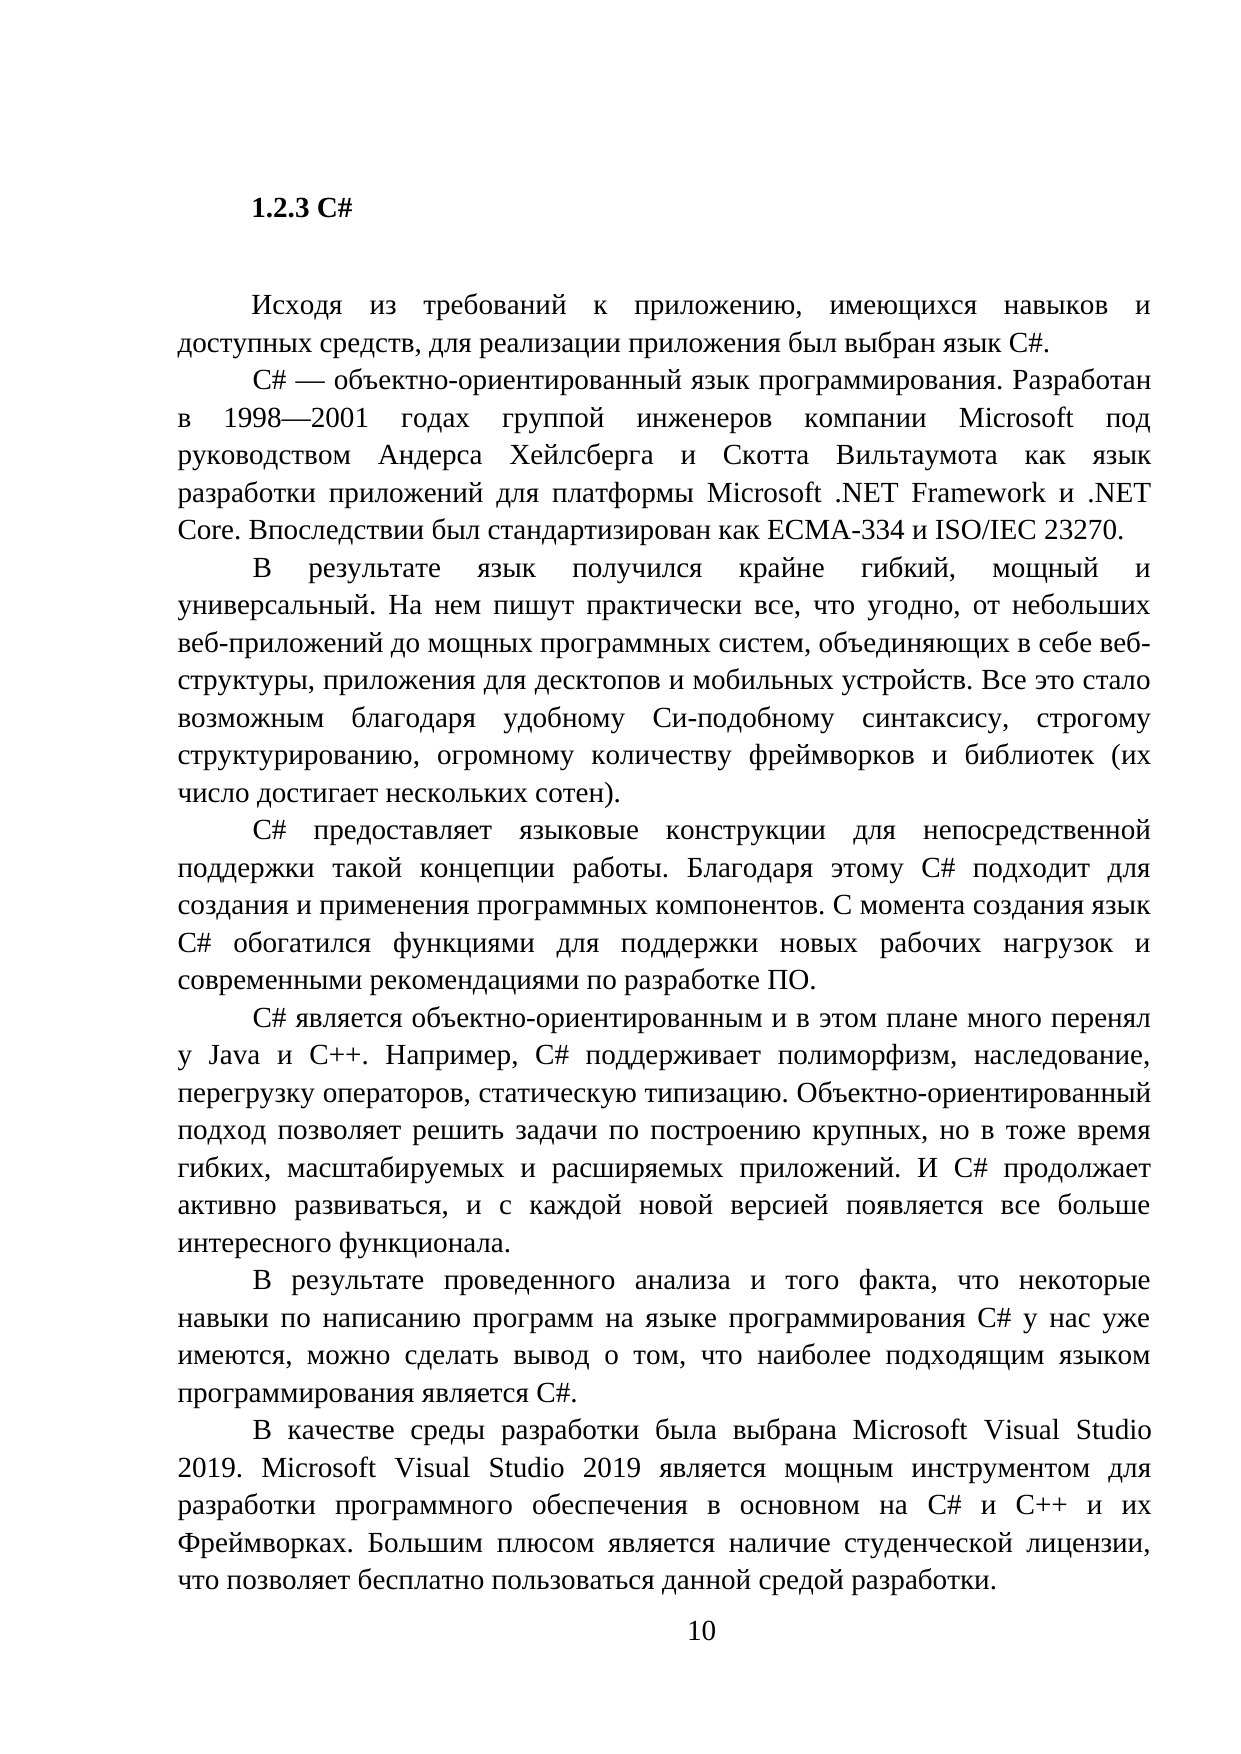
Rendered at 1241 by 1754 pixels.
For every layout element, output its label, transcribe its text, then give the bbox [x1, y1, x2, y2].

text C# является объектно-ориентированным и в этом плане много перенял у Java и С++. Например, C# поддерживает полиморфизм, наследование, перегрузку операторов, статическую типизацию. Объектно-ориентированный подход позволяет решить задачи по построению крупных, но в тоже время гибких, масштабируемых и расширяемых приложений. И C# продолжает активно развиваться, и с каждой новой версией появляется все больше интересного функционала. [177, 997, 1152, 1260]
text Исходя из требований к приложению, имеющихся навыков и доступных средств, для реализации приложения был выбран язык C#. [177, 285, 1152, 360]
text В результате язык получился крайне гибкий, мощный и универсальный. На нем пишут практически все, что угодно, от небольших веб-приложений до мощных программных систем, объединяющих в себе веб-структуры, приложения для десктопов и мобильных устройств. Все это стало возможным благодаря удобному Си-подобному синтаксису, строгому структурированию, огромному количеству фреймворков и библиотек (их число достигает нескольких сотен). [177, 547, 1152, 810]
text В результате проведенного анализа и того факта, что некоторые навыки по написанию программ на языке программирования C# у нас уже имеются, можно сделать вывод о том, что наиболее подходящим языком программирования является С#. [177, 1260, 1152, 1410]
text C# предоставляет языковые конструкции для непосредственной поддержки такой концепции работы. Благодаря этому C# подходит для создания и применения программных компонентов. С момента создания язык C# обогатился функциями для поддержки новых рабочих нагрузок и современными рекомендациями по разработке ПО. [177, 810, 1152, 997]
text 1.2.3 C# [177, 197, 1152, 222]
text В качестве среды разработки была выбрана Microsoft Visual Studio 2019. Microsoft Visual Studio 2019 является мощным инструментом для разработки программного обеспечения в основном на C# и C++ и их Фреймворках. Большим плюсом является наличие студенческой лицензии, что позволяет бесплатно пользоваться данной средой разработки. [177, 1410, 1152, 1597]
text C# — объектно-ориентированный язык программирования. Разработан в 1998—2001 годах группой инженеров компании Microsoft под руководством Андерса Хейлсберга и Скотта Вильтаумота как язык разработки приложений для платформы Microsoft .NET Framework и .NET Core. Впоследствии был стандартизирован как ECMA-334 и ISO/IEC 23270. [177, 360, 1152, 547]
